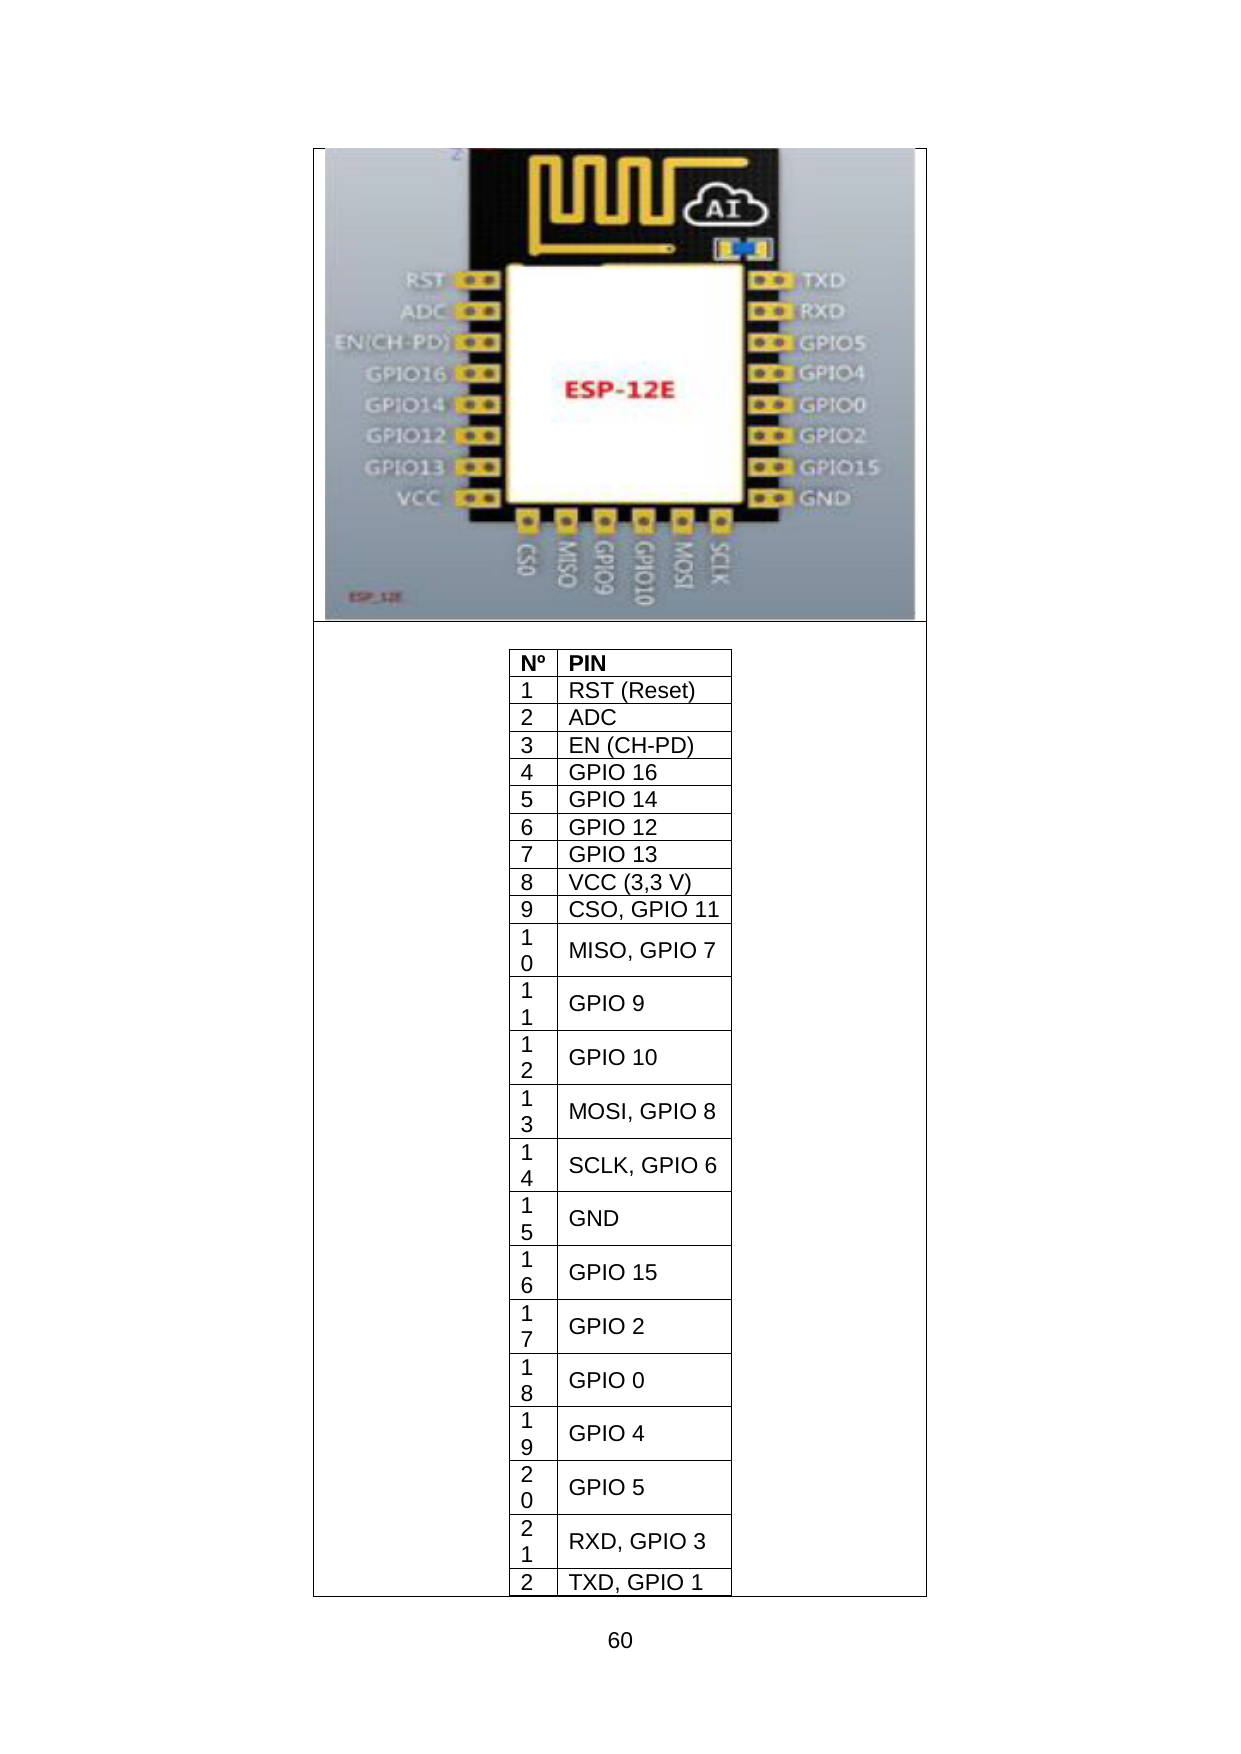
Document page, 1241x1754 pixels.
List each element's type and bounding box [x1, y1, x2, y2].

table_header [314, 149, 325, 621]
table_cell [314, 622, 926, 1596]
table_header [916, 149, 926, 621]
picture [325, 148, 916, 621]
